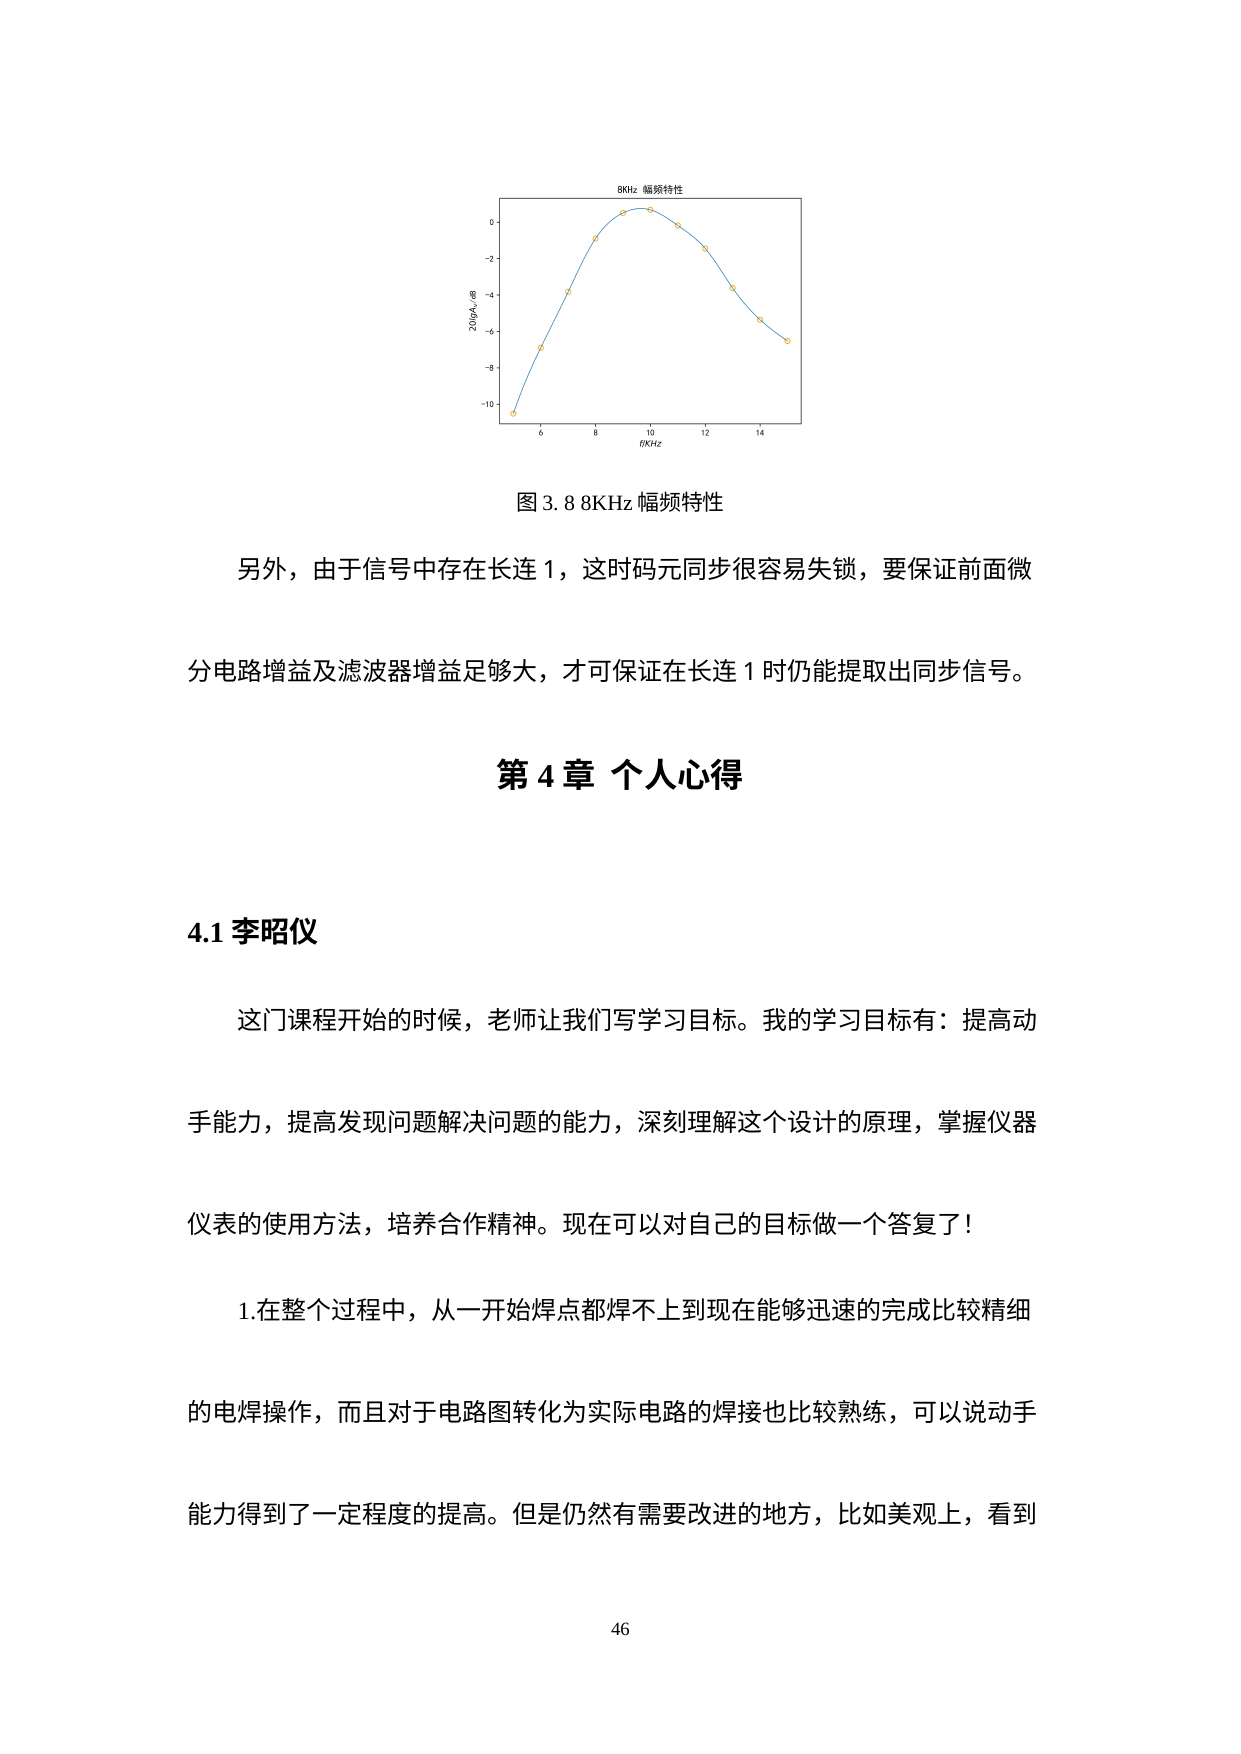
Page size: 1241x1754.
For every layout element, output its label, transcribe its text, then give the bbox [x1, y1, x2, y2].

text 另外，由于信号中存在长连1，这时码元同步很容易失锁，要保证前面微分电路增益及滤波器增益足够大，才可保证在长连1时仍能提取出同步信号。 [187, 534, 1053, 703]
picture [451, 163, 840, 456]
text 图3. 8 8KHz幅频特性 [187, 484, 1053, 518]
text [187, 1275, 1053, 1546]
subtitle 第 4 章 个人心得 [187, 738, 1053, 806]
text 这门课程开始的时候，老师让我们写学习目标。我的学习目标有：提高动手能力，提高发现问题解决问题的能力，深刻理解这个设计的原理，掌握仪器仪表的使用方法，培养合作精神。现在可以对自己的目标做一个答复了！ [187, 985, 1053, 1257]
subtitle 4.1 李昭仪 [187, 896, 1053, 964]
